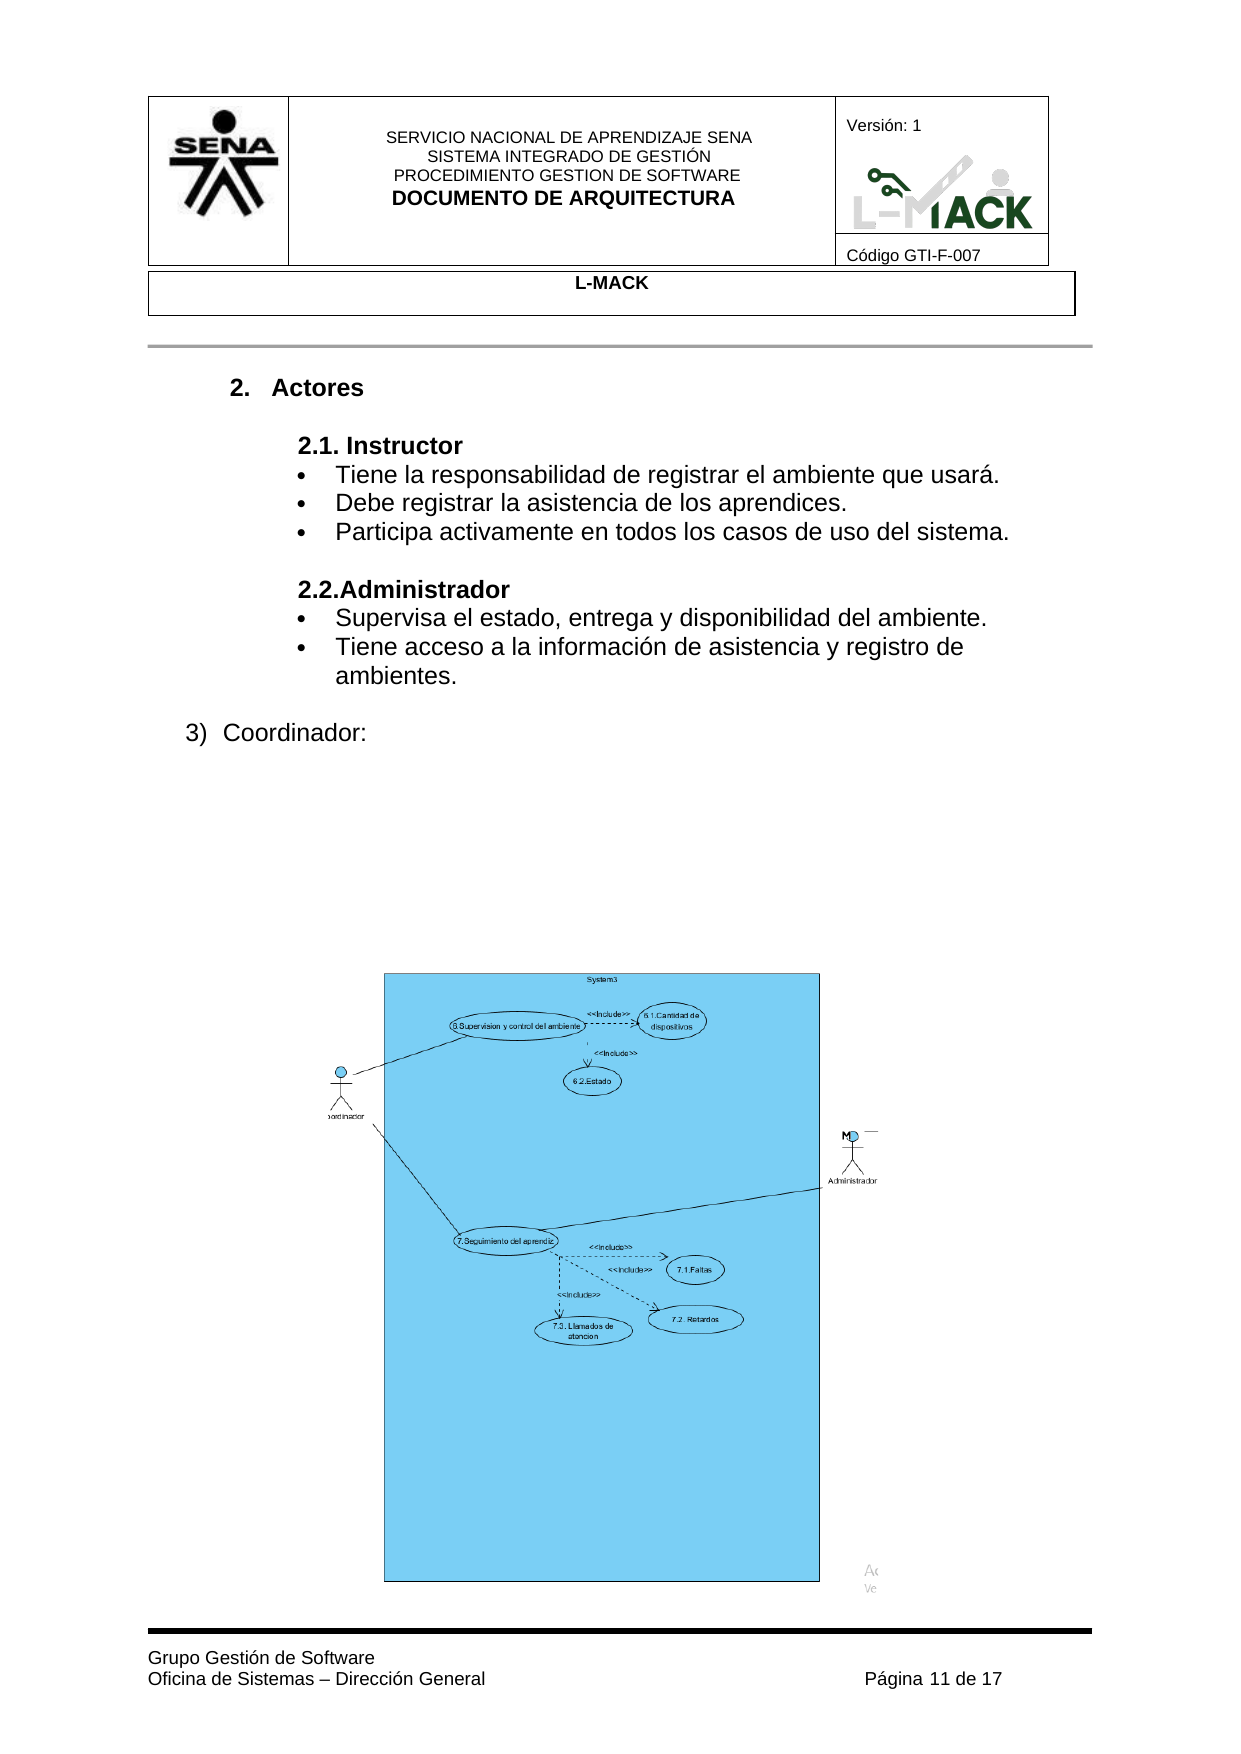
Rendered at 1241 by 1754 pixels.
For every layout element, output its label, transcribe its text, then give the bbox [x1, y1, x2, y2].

picture [328, 961, 879, 1593]
list Tiene acceso a la información de asistencia y registro de ambientes. [298, 632, 1092, 690]
list Debe registrar la asistencia de los aprendices. [298, 488, 1092, 517]
picture [167, 106, 281, 221]
picture [846, 149, 1036, 233]
text 2.2.Administrador [148, 575, 1092, 603]
list Coordinador: [185, 718, 1092, 747]
list Supervisa el estado, entrega y disponibilidad del ambiente. [298, 603, 1092, 632]
list Participa activamente en todos los casos de uso del sistema. [298, 517, 1092, 546]
list Tiene la responsabilidad de registrar el ambiente que usará. [298, 460, 1092, 488]
text 2. Actores [148, 373, 1092, 402]
text 2.1. Instructor [148, 431, 1092, 460]
